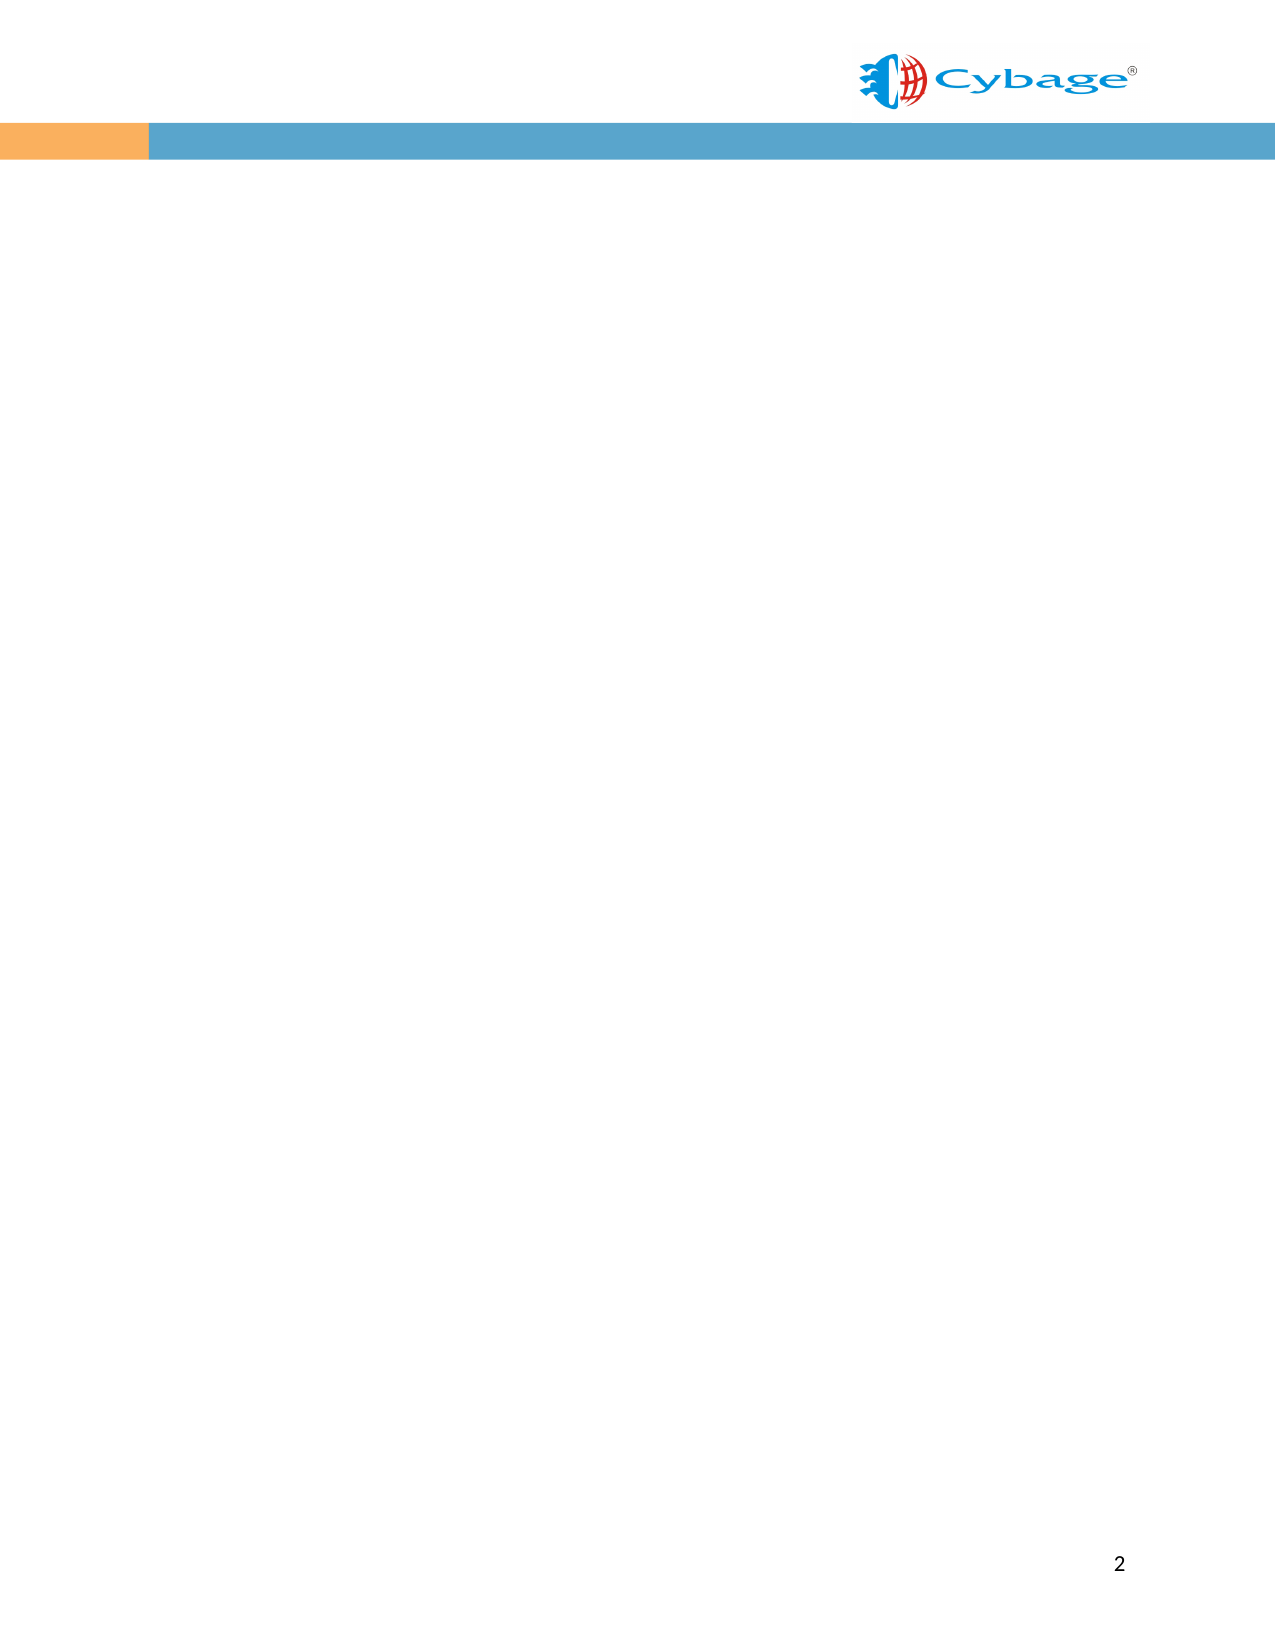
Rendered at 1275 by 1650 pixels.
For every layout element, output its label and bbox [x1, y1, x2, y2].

picture [851, 43, 1150, 123]
